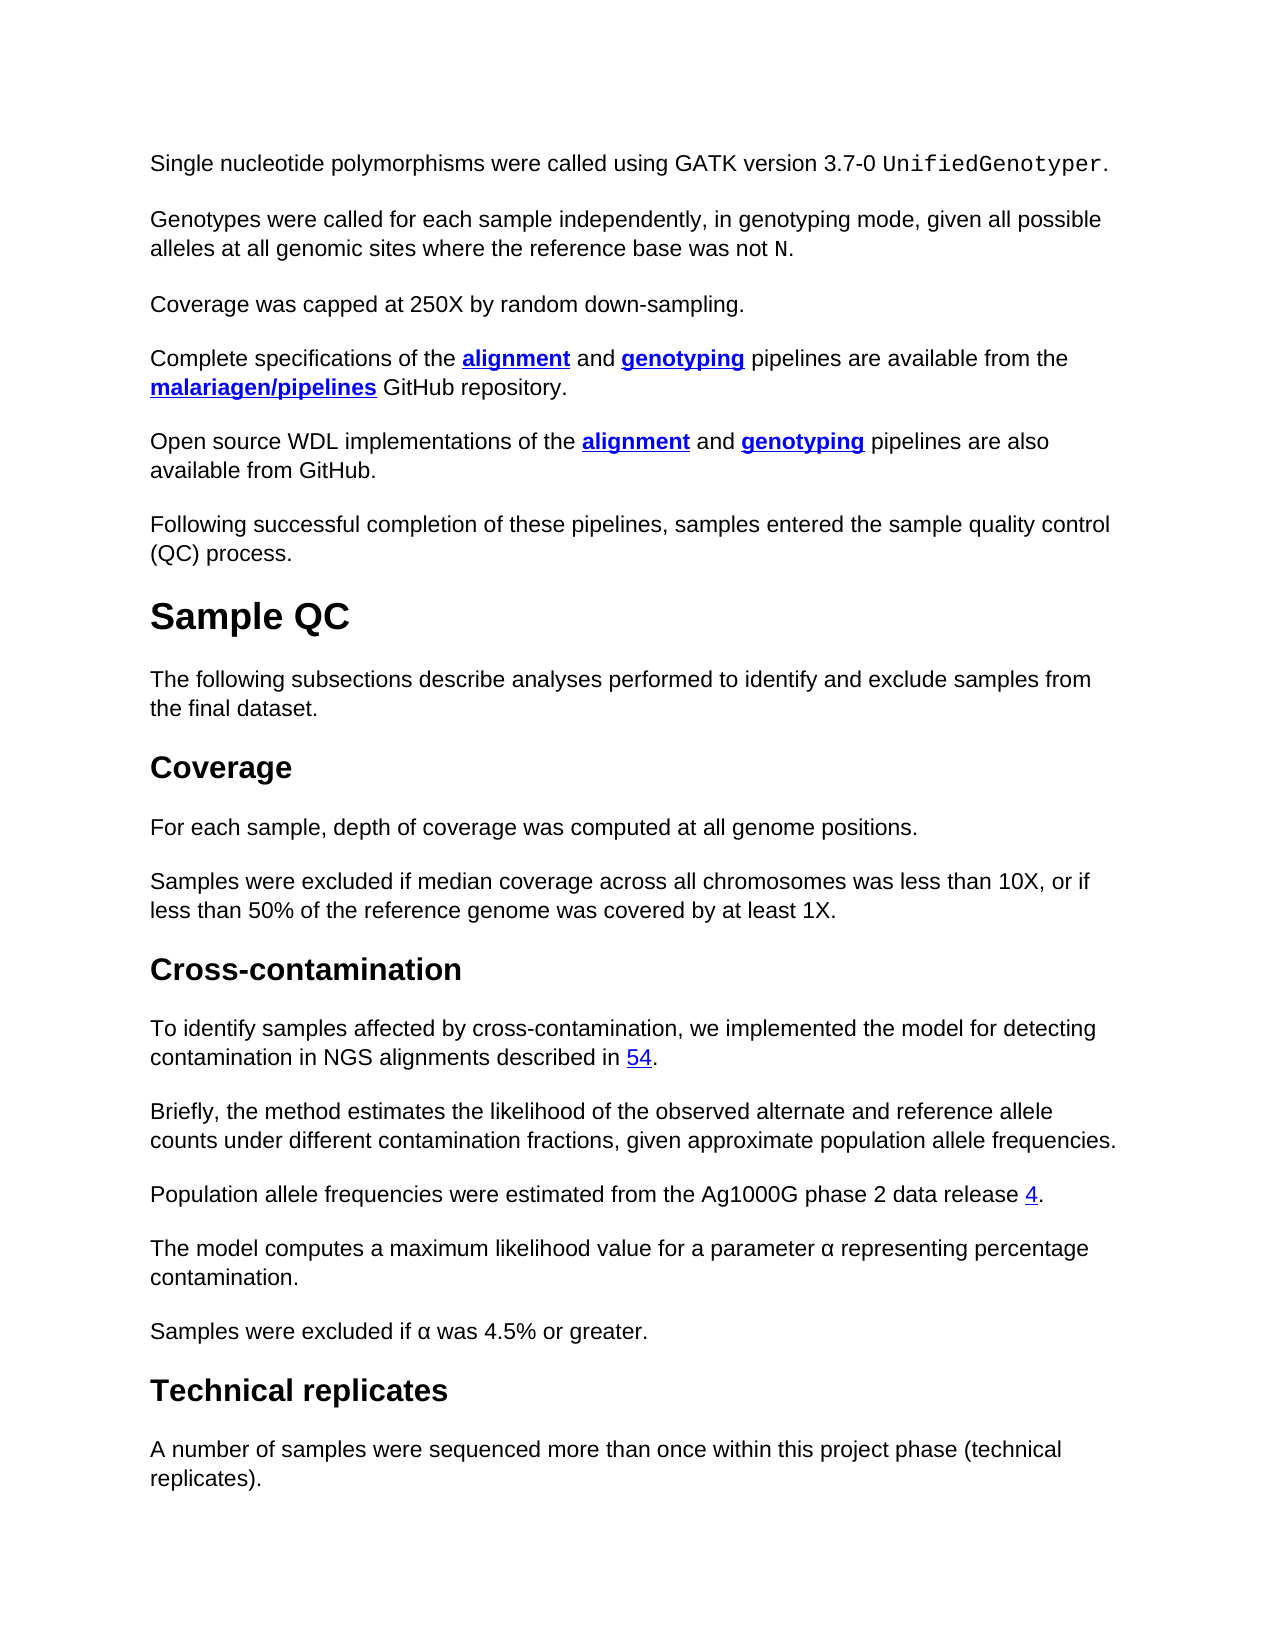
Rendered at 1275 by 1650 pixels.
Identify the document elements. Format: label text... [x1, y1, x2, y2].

text For each sample, depth of coverage was computed at all genome positions. [150, 814, 1125, 840]
subtitle Coverage [150, 749, 1125, 785]
text Samples were excluded if α was 4.5% or greater. [150, 1318, 1125, 1344]
text Population allele frequencies were estimated from the Ag1000G phase 2 data release 4. [150, 1181, 1125, 1207]
subtitle Technical replicates [150, 1372, 1125, 1408]
text Genotypes were called for each sample independently, in genotyping mode, given all possible alleles at all genomic sites where the reference base was not N. [150, 206, 1125, 263]
text Briefly, the method estimates the likelihood of the observed alternate and reference allele counts under different contamination fractions, given approximate population allele frequencies. [150, 1098, 1125, 1153]
text The following subsections describe analyses performed to identify and exclude samples from the final dataset. [150, 666, 1125, 722]
text Coverage was capped at 250X by random down-sampling. [150, 291, 1125, 318]
text Following successful completion of these pipelines, samples entered the sample quality control (QC) process. [150, 511, 1125, 566]
text Single nucleotide polymorphisms were called using GATK version 3.7-0 UnifiedGenotyper. [150, 150, 1125, 178]
text A number of samples were sequenced more than once within this project phase (technical replicates). [150, 1436, 1125, 1492]
text The model computes a maximum likelihood value for a parameter α representing percentage contamination. [150, 1235, 1125, 1290]
subtitle Sample QC [150, 594, 1125, 637]
text To identify samples affected by cross-contamination, we implemented the model for detecting contamination in NGS alignments described in 54. [150, 1015, 1125, 1070]
text Open source WDL implementations of the alignment and genotyping pipelines are also available from GitHub. [150, 428, 1125, 483]
text Complete specifications of the alignment and genotyping pipelines are available from the malariagen/pipelines GitHub repository. [150, 345, 1125, 401]
text Samples were excluded if median coverage across all chromosomes was less than 10X, or if less than 50% of the reference genome was covered by at least 1X. [150, 868, 1125, 923]
subtitle Cross-contamination [150, 951, 1125, 987]
